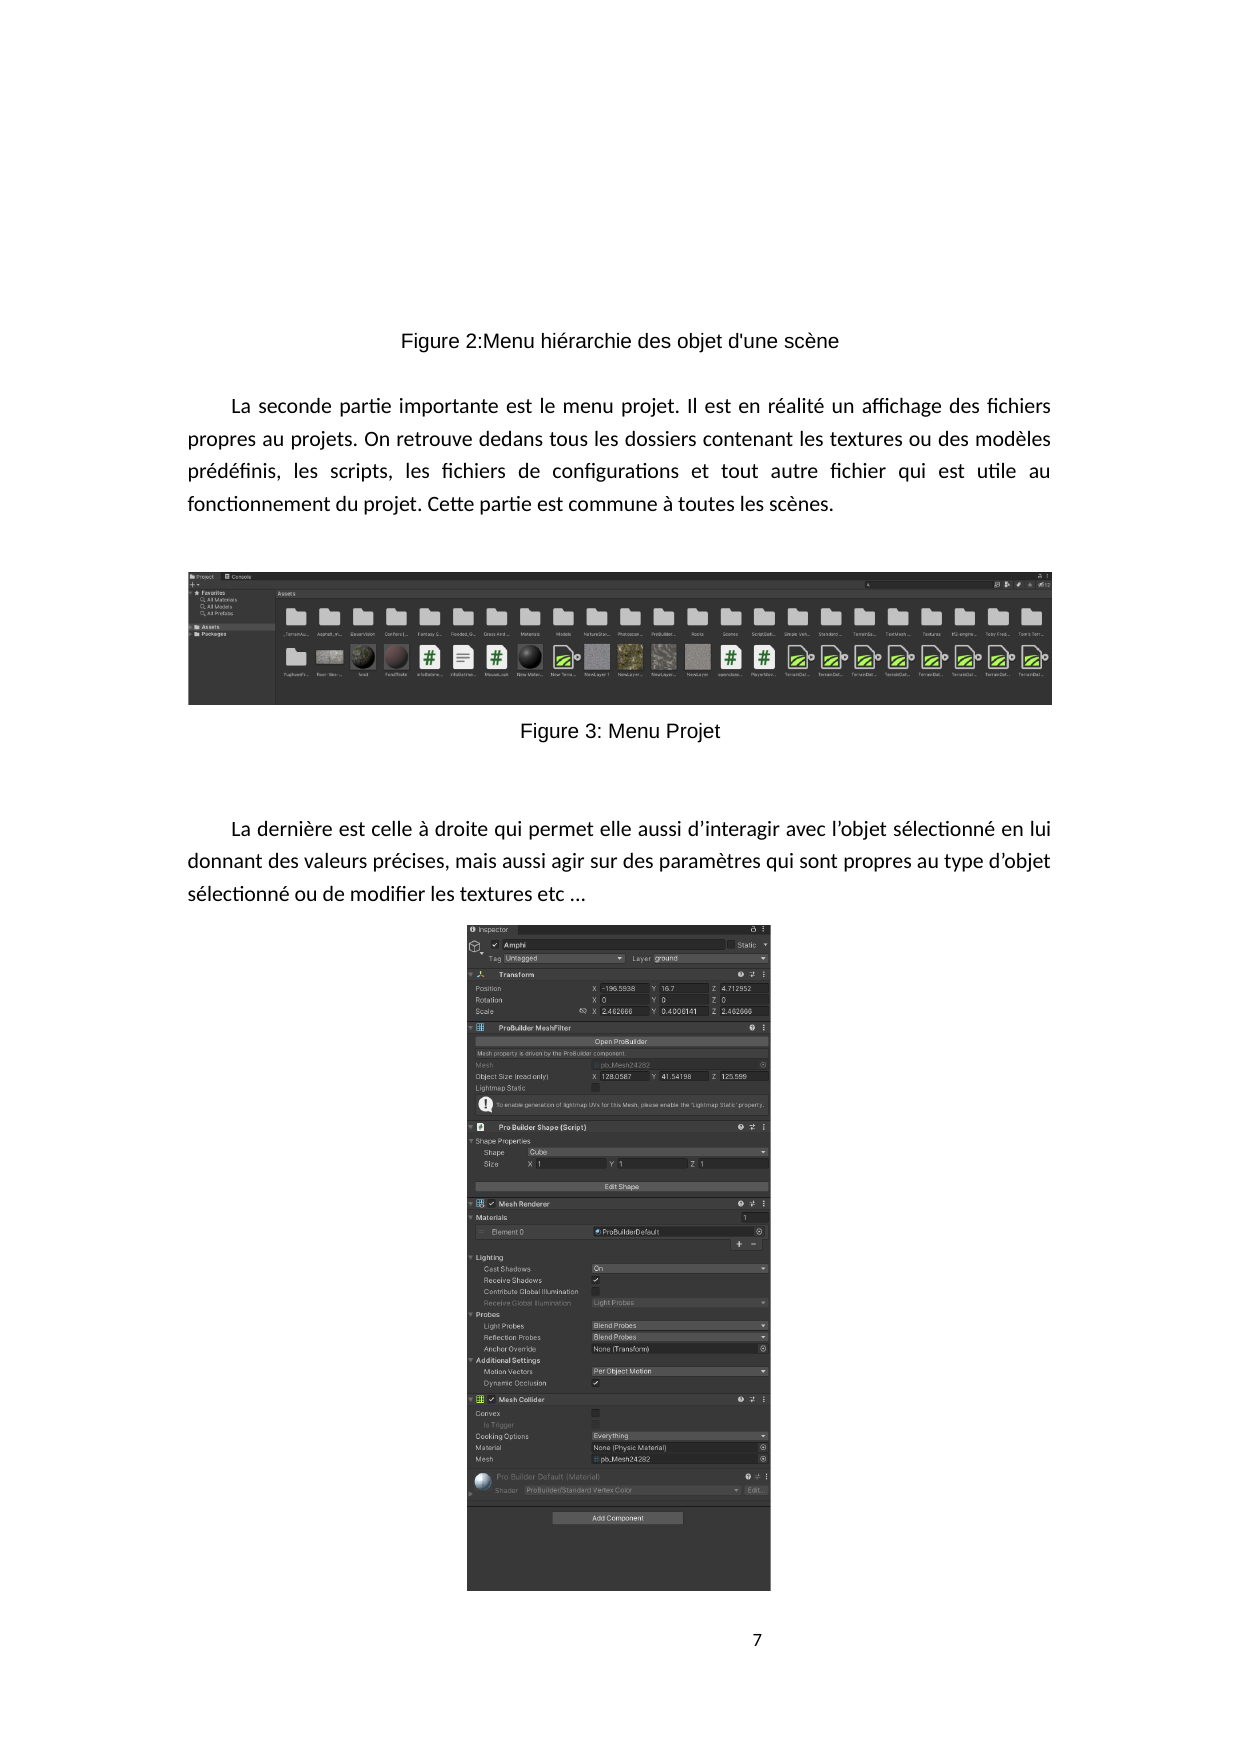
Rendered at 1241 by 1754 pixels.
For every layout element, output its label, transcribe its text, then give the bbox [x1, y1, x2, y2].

picture [188, 572, 1052, 705]
text La seconde partie importante est le menu projet. Il est en réalité un affichage des fichiers propres au projets. On retrouve dedans tous les dossiers contenant les textures ou des modèles prédéfinis, les scripts, les fichiers de configurations et tout autre fichier qui est utile au fonctionnement du projet. Cette partie est commune à toutes les scènes. [187, 389, 1053, 519]
text Figure 2:Menu hiérarchie des objet d'une scène [187, 324, 1053, 357]
picture [467, 925, 771, 1591]
text La dernière est celle à droite qui permet elle aussi d’interagir avec l’objet sélectionné en lui donnant des valeurs précises, mais aussi agir sur des paramètres qui sont propres au type d’objet sélectionné ou de modifier les textures etc ... [187, 812, 1053, 909]
